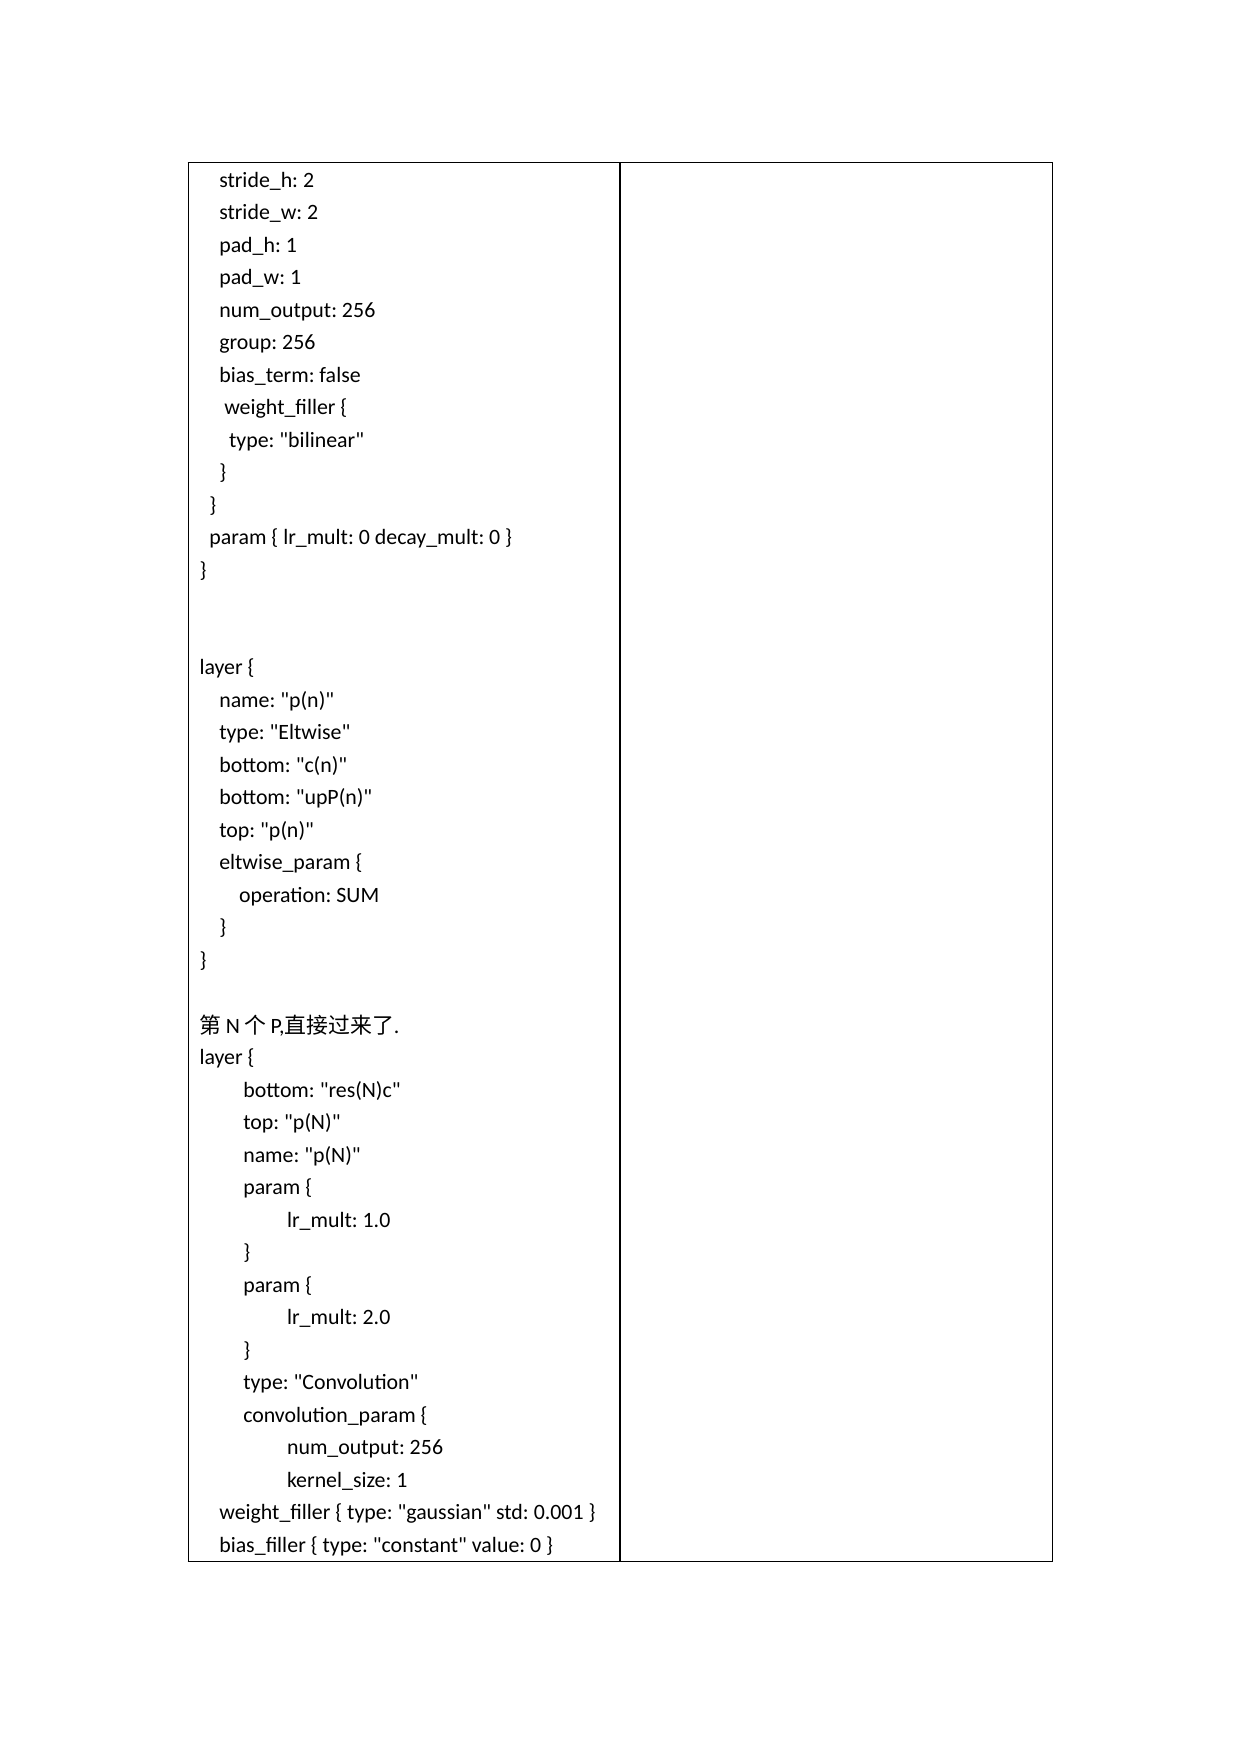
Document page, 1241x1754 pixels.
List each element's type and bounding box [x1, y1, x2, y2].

table_header [189, 163, 619, 1561]
